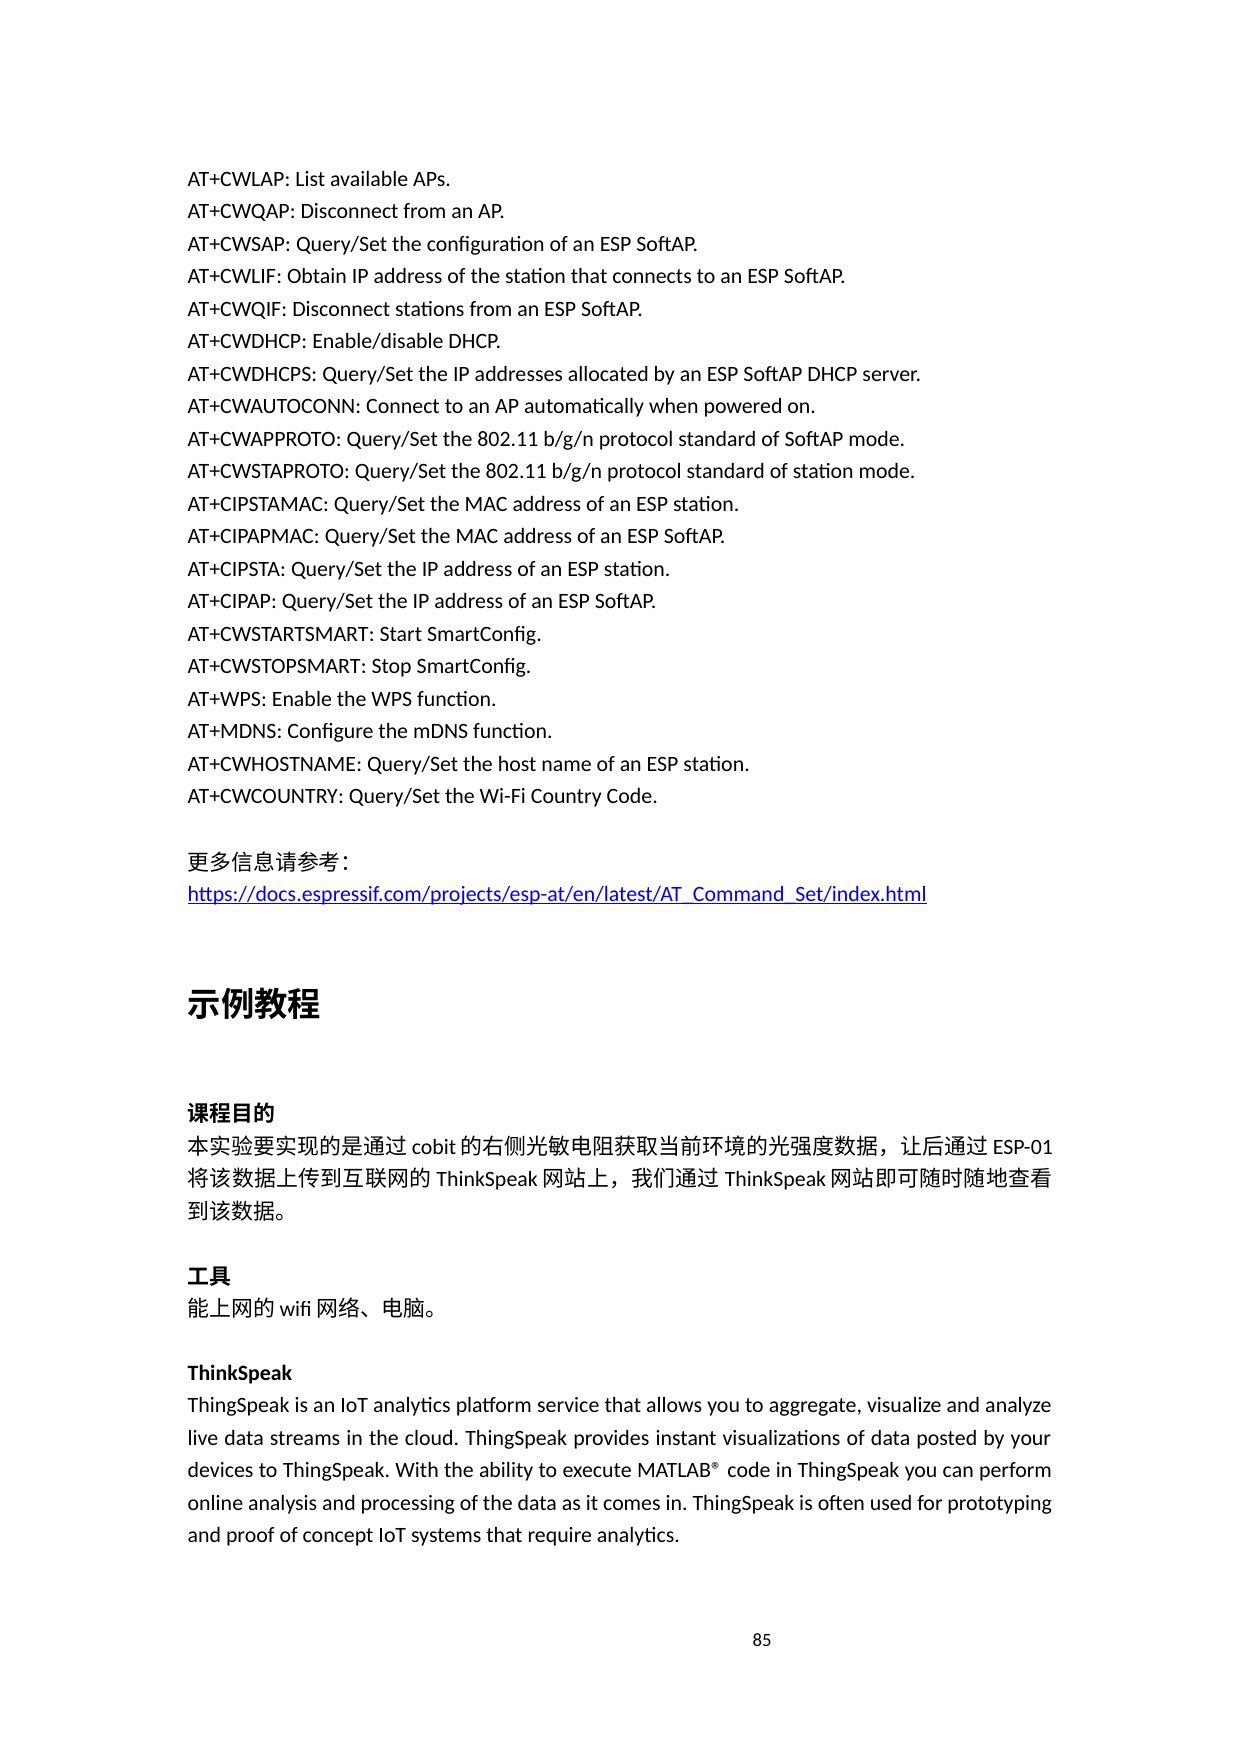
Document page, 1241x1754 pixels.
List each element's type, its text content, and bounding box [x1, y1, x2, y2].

text AT+WPS: Enable the WPS function. [187, 682, 1053, 714]
text 能上网的wifi网络、电脑。 [187, 1291, 1053, 1323]
text AT+CWAUTOCONN: Connect to an AP automatically when powered on. [187, 389, 1053, 422]
text AT+MDNS: Configure the mDNS function. [187, 714, 1053, 747]
text AT+CWLIF: Obtain IP address of the station that connects to an ESP SoftAP. [187, 259, 1053, 292]
text AT+CWHOSTNAME: Query/Set the host name of an ESP station. [187, 747, 1053, 779]
text AT+CWLAP: List available APs. [187, 162, 1053, 194]
text 本实验要实现的是通过cobit的右侧光敏电阻获取当前环境的光强度数据，让后通过ESP-01将该数据上传到互联网的ThinkSpeak网站上，我们通过ThinkSpeak网站即可随时随地查看到该数据。 [187, 1128, 1053, 1226]
text AT+CWQAP: Disconnect from an AP. [187, 194, 1053, 227]
text AT+CWDHCP: Enable/disable DHCP. [187, 324, 1053, 357]
text AT+CIPAP: Query/Set the IP address of an ESP SoftAP. [187, 584, 1053, 617]
text 工具 [187, 1258, 1053, 1291]
text AT+CWQIF: Disconnect stations from an ESP SoftAP. [187, 292, 1053, 324]
text AT+CWSTAPROTO: Query/Set the 802.11 b/g/n protocol standard of station mode. [187, 454, 1053, 487]
text AT+CIPSTAMAC: Query/Set the MAC address of an ESP station. [187, 487, 1053, 519]
text AT+CWAPPROTO: Query/Set the 802.11 b/g/n protocol standard of SoftAP mode. [187, 422, 1053, 454]
text https://docs.espressif.com/projects/esp-at/en/latest/AT_Command_Set/index.html [187, 877, 1053, 909]
text 更多信息请参考： [187, 844, 1053, 877]
text AT+CWSAP: Query/Set the configuration of an ESP SoftAP. [187, 227, 1053, 259]
subtitle 示例教程 [187, 969, 1053, 1034]
text ThinkSpeak [187, 1356, 1053, 1388]
text AT+CWSTOPSMART: Stop SmartConfig. [187, 649, 1053, 682]
text AT+CIPSTA: Query/Set the IP address of an ESP station. [187, 552, 1053, 584]
text AT+CWSTARTSMART: Start SmartConfig. [187, 617, 1053, 649]
text AT+CIPAPMAC: Query/Set the MAC address of an ESP SoftAP. [187, 519, 1053, 552]
text AT+CWDHCPS: Query/Set the IP addresses allocated by an ESP SoftAP DHCP server. [187, 357, 1053, 389]
text AT+CWCOUNTRY: Query/Set the Wi-Fi Country Code. [187, 779, 1053, 812]
text ThingSpeak is an IoT analytics platform service that allows you to aggregate, visualize and analyze live data streams in the cloud. ThingSpeak provides instant visualizations of data posted by your devices to ThingSpeak. With the ability to execute MATLAB® code in ThingSpeak you can perform online analysis and processing of the data as it comes in. ThingSpeak is often used for prototyping and proof of concept IoT systems that require analytics. [187, 1388, 1053, 1551]
text 课程目的 [187, 1096, 1053, 1128]
